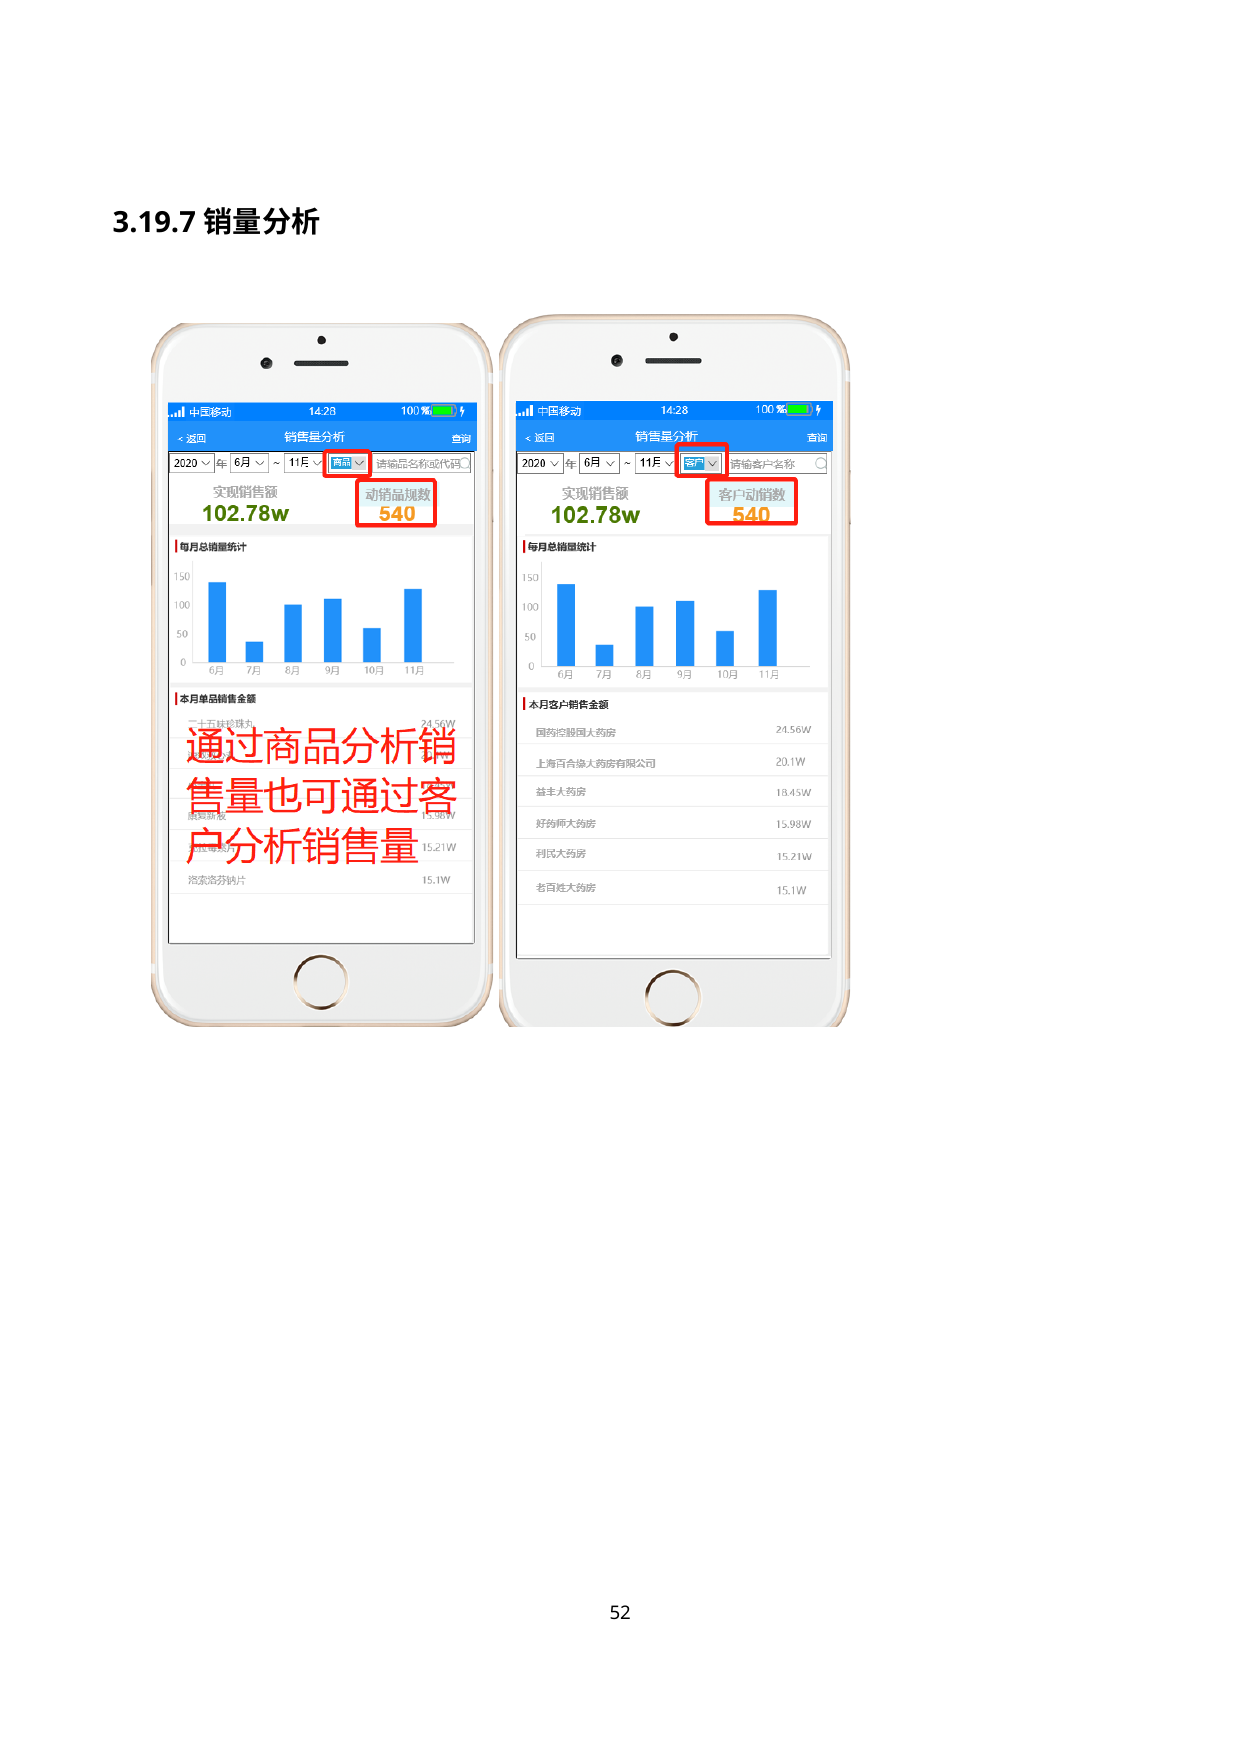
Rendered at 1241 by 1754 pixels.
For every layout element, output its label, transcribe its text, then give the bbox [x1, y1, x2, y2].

picture [499, 310, 851, 1027]
picture [151, 323, 494, 1027]
subtitle 3.19.7 销量分析 [112, 187, 1128, 252]
